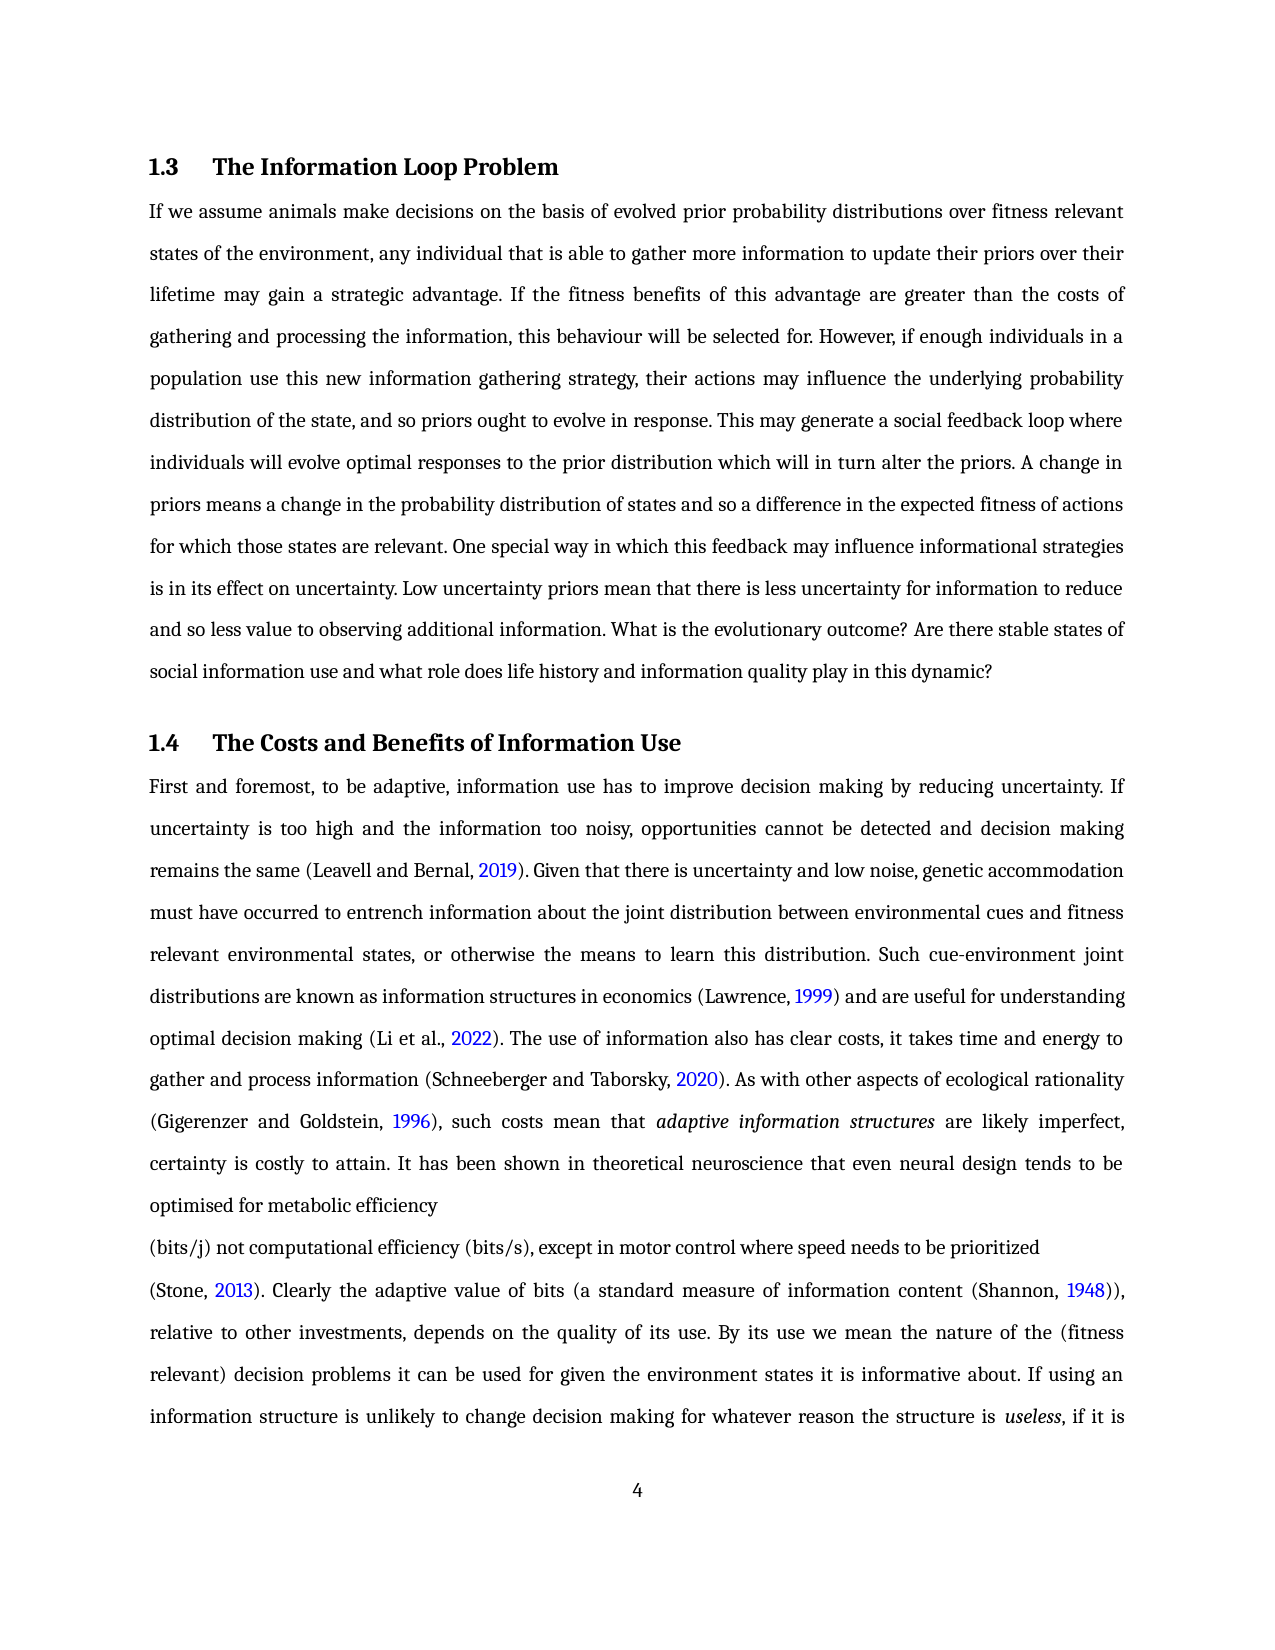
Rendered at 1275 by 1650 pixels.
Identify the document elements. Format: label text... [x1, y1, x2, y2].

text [148, 1279, 1125, 1429]
text (bits/j) not computational efficiency (bits/s), except in motor control where speed needs to be prioritized [148, 1236, 1125, 1259]
text First and foremost, to be adaptive, information use has to improve decision making by reducing uncertainty. If uncertainty is too high and the information too noisy, opportunities cannot be detected and decision making remains the same (Leavell and Bernal, 2019). Given that there is uncertainty and low noise, genetic accommodation must have occurred to entrench information about the joint distribution between environmental cues and fitness relevant environmental states, or otherwise the means to learn this distribution. Such cue-environment joint distributions are known as information structures in economics (Lawrence, 1999) and are useful for understanding optimal decision making (Li et al., 2022). The use of information also has clear costs, it takes time and energy to gather and process information (Schneeberger and Taborsky, 2020). As with other aspects of ecological rationality (Gigerenzer and Goldstein, 1996), such costs mean that adaptive information structures are likely imperfect, certainty is costly to attain. It has been shown in theoretical neuroscience that even neural design tends to be optimised for metabolic efficiency [148, 775, 1125, 1218]
subtitle The Information Loop Problem [148, 153, 1125, 182]
subtitle The Costs and Benefits of Information Use [148, 728, 1125, 757]
text If we assume animals make decisions on the basis of evolved prior probability distributions over fitness relevant states of the environment, any individual that is able to gather more information to update their priors over their lifetime may gain a strategic advantage. If the fitness benefits of this advantage are greater than the costs of gathering and processing the information, this behaviour will be selected for. However, if enough individuals in a population use this new information gathering strategy, their actions may influence the underlying probability distribution of the state, and so priors ought to evolve in response. This may generate a social feedback loop where individuals will evolve optimal responses to the prior distribution which will in turn alter the priors. A change in priors means a change in the probability distribution of states and so a difference in the expected fitness of actions for which those states are relevant. One special way in which this feedback may influence informational strategies is in its effect on uncertainty. Low uncertainty priors mean that there is less uncertainty for information to reduce and so less value to observing additional information. What is the evolutionary outcome? Are there stable states of social information use and what role does life history and information quality play in this dynamic? [148, 199, 1125, 684]
